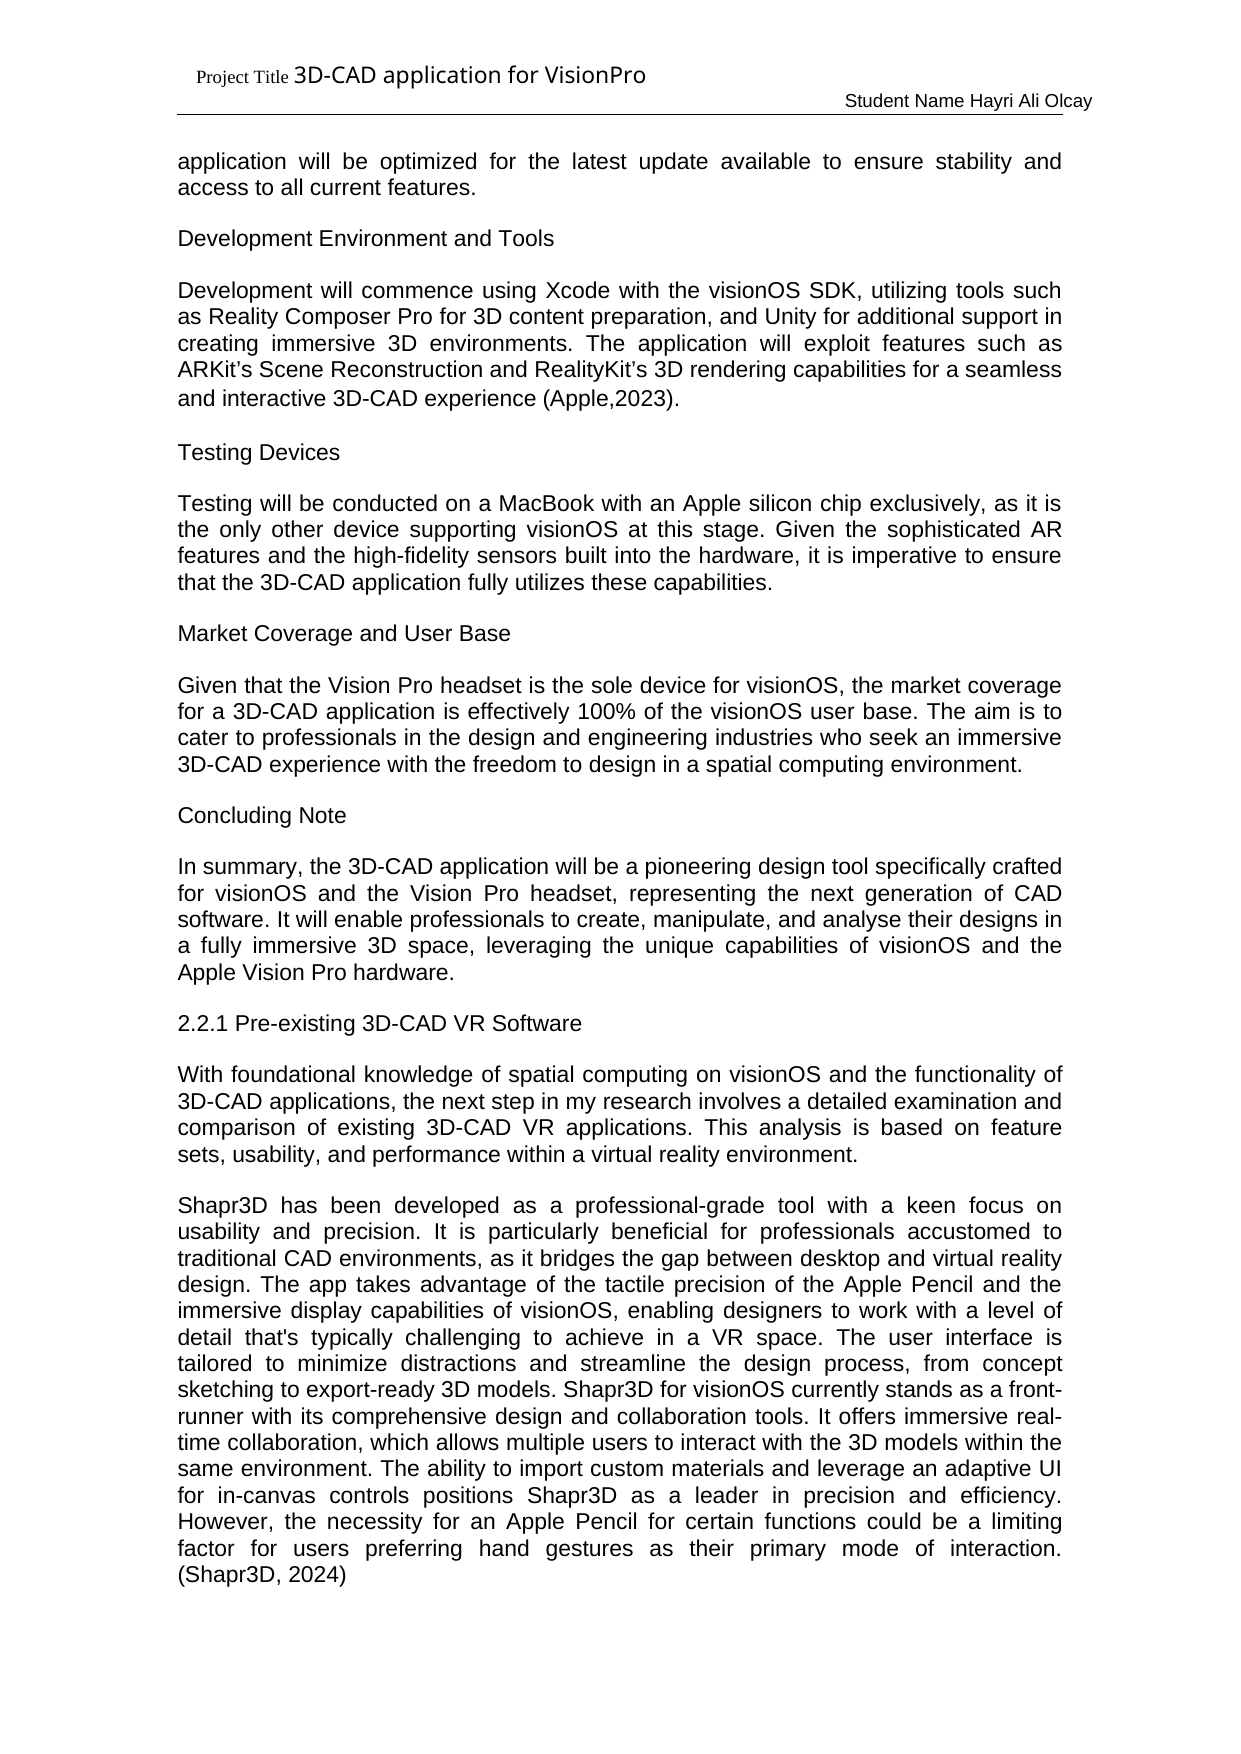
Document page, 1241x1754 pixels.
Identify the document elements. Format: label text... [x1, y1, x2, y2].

text Market Coverage and User Base [177, 620, 1063, 647]
text Testing Devices [177, 438, 1063, 465]
text With foundational knowledge of spatial computing on visionOS and the functionality of 3D-CAD applications, the next step in my research involves a detailed examination and comparison of existing 3D-CAD VR applications. This analysis is based on feature sets, usability, and performance within a virtual reality environment. [177, 1061, 1063, 1167]
text Concluding Note [177, 802, 1063, 828]
text Development Environment and Tools [177, 225, 1063, 252]
text Testing will be conducted on a MacBook with an Apple silicon chip exclusively, as it is the only other device supporting visionOS at this stage. Given the sophisticated AR features and the high-fidelity sensors built into the hardware, it is imperative to ensure that the 3D-CAD application fully utilizes these capabilities. [177, 490, 1063, 595]
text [177, 148, 1063, 200]
text Given that the Vision Pro headset is the sole device for visionOS, the market coverage for a 3D-CAD application is effectively 100% of the visionOS user base. The aim is to cater to professionals in the design and engineering industries who seek an immersive 3D-CAD experience with the freedom to design in a spatial computing environment. [177, 672, 1063, 777]
text 2.2.1 Pre-existing 3D-CAD VR Software [177, 1010, 1063, 1036]
text In summary, the 3D-CAD application will be a pioneering design tool specifically crafted for visionOS and the Vision Pro headset, representing the next generation of CAD software. It will enable professionals to create, manipulate, and analyse their designs in a fully immersive 3D space, leveraging the unique capabilities of visionOS and the Apple Vision Pro hardware. [177, 853, 1063, 985]
text Shapr3D has been developed as a professional-grade tool with a keen focus on usability and precision. It is particularly beneficial for professionals accustomed to traditional CAD environments, as it bridges the gap between desktop and virtual reality design. The app takes advantage of the tactile precision of the Apple Pencil and the immersive display capabilities of visionOS, enabling designers to work with a level of detail that's typically challenging to achieve in a VR space. The user interface is tailored to minimize distractions and streamline the design process, from concept sketching to export-ready 3D models. Shapr3D for visionOS currently stands as a front-runner with its comprehensive design and collaboration tools. It offers immersive real-time collaboration, which allows multiple users to interact with the 3D models within the same environment. The ability to import custom materials and leverage an adaptive UI for in-canvas controls positions Shapr3D as a leader in precision and efficiency. However, the necessity for an Apple Pencil for certain functions could be a limiting factor for users preferring hand gestures as their primary mode of interaction. (Shapr3D, 2024) [177, 1192, 1063, 1587]
text Development will commence using Xcode with the visionOS SDK, utilizing tools such as Reality Composer Pro for 3D content preparation, and Unity for additional support in creating immersive 3D environments. The application will exploit features such as ARKit’s Scene Reconstruction and RealityKit’s 3D rendering capabilities for a seamless and interactive 3D-CAD experience (Apple,2023). [177, 277, 1063, 413]
